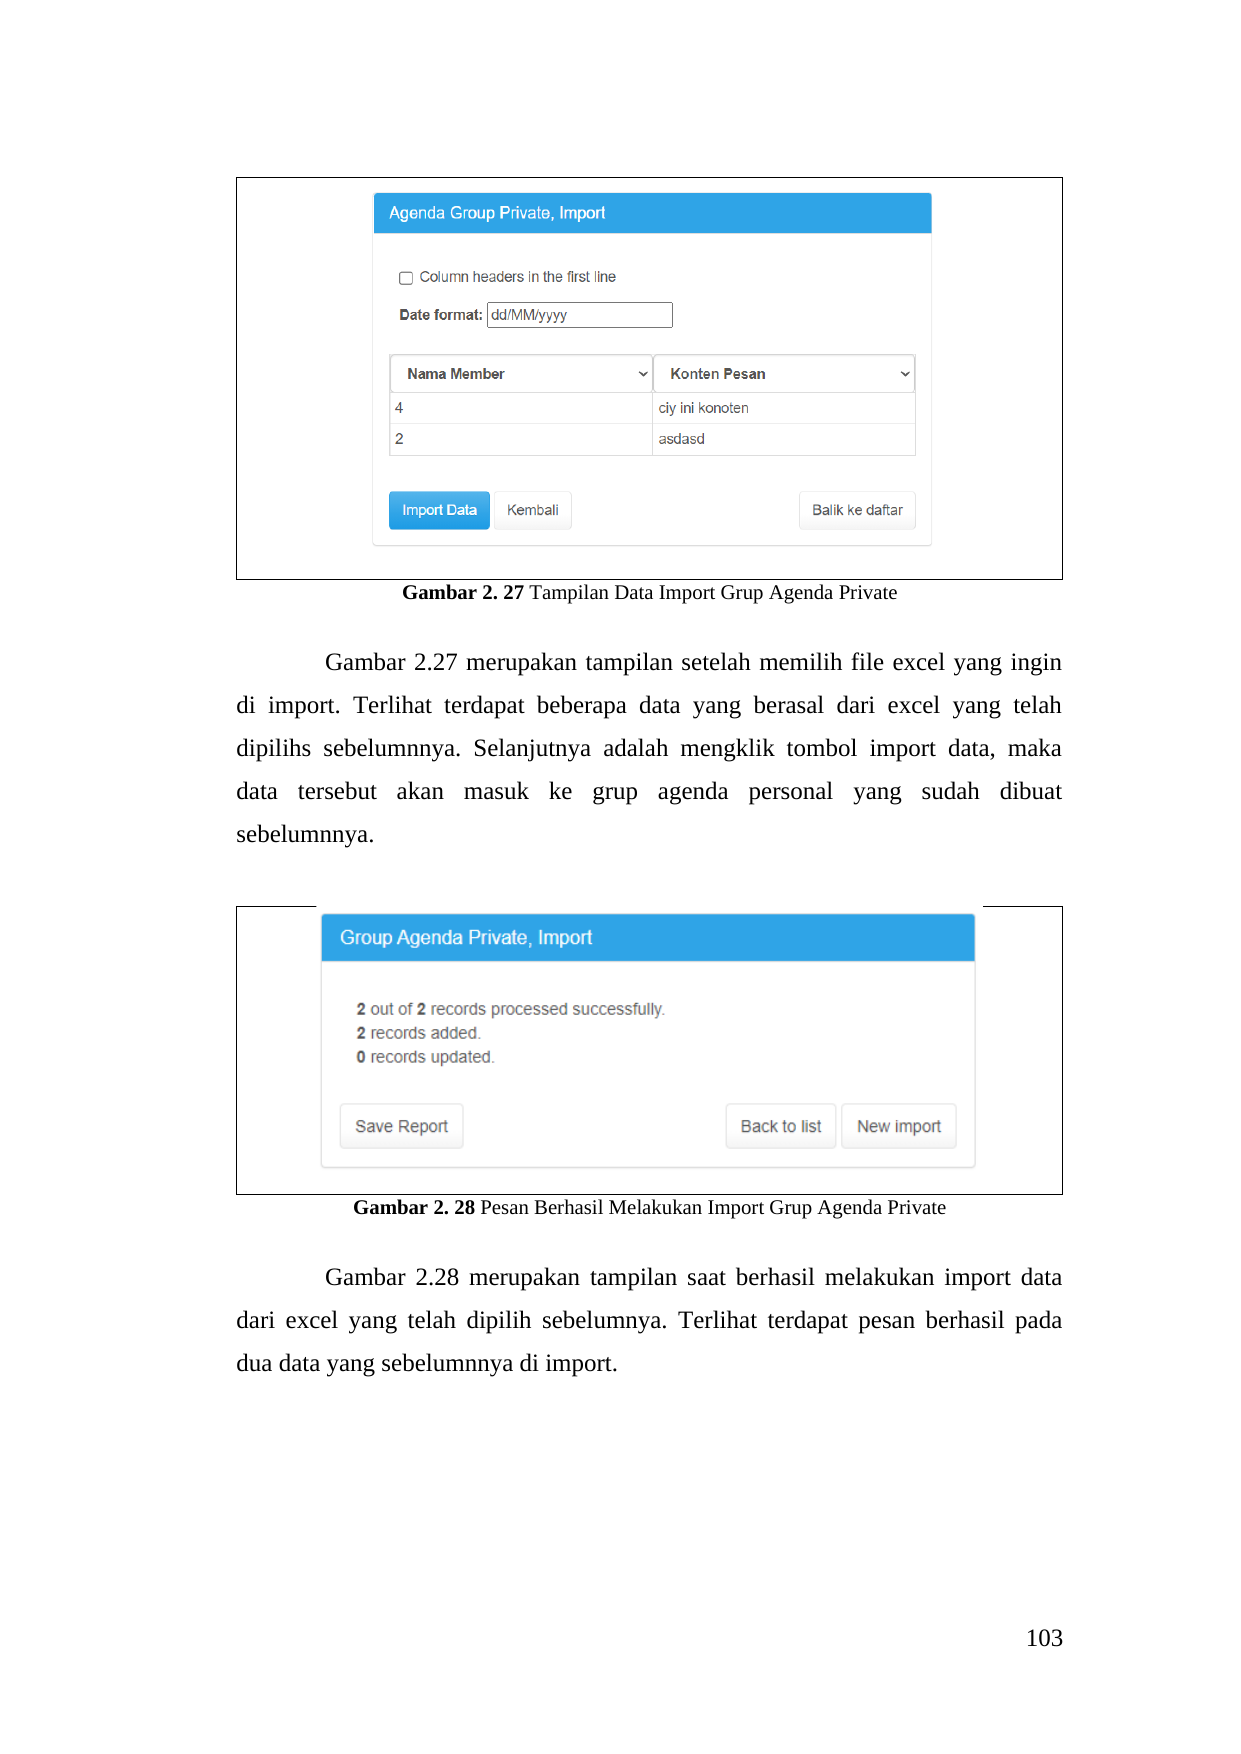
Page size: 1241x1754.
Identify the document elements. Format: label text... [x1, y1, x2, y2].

text Gambar 2. 27 Tampilan Data Import Grup Agenda Private [236, 580, 1063, 604]
picture [316, 906, 983, 1180]
text Gambar 2.27 merupakan tampilan setelah memilih file excel yang ingin di import. Terlihat terdapat beberapa data yang berasal dari excel yang telah dipilihs sebelumnnya. Selanjutnya adalah mengklik tombol import data, maka data tersebut akan masuk ke grup agenda personal yang sudah dibuat sebelumnnya. [236, 647, 1063, 848]
table_header [237, 907, 1062, 1194]
picture [353, 178, 946, 565]
text Gambar 2. 28 Pesan Berhasil Melakukan Import Grup Agenda Private [236, 1195, 1063, 1219]
table_header [237, 178, 1062, 579]
text Gambar 2.28 merupakan tampilan saat berhasil melakukan import data dari excel yang telah dipilih sebelumnya. Terlihat terdapat pesan berhasil pada dua data yang sebelumnnya di import. [236, 1262, 1063, 1377]
